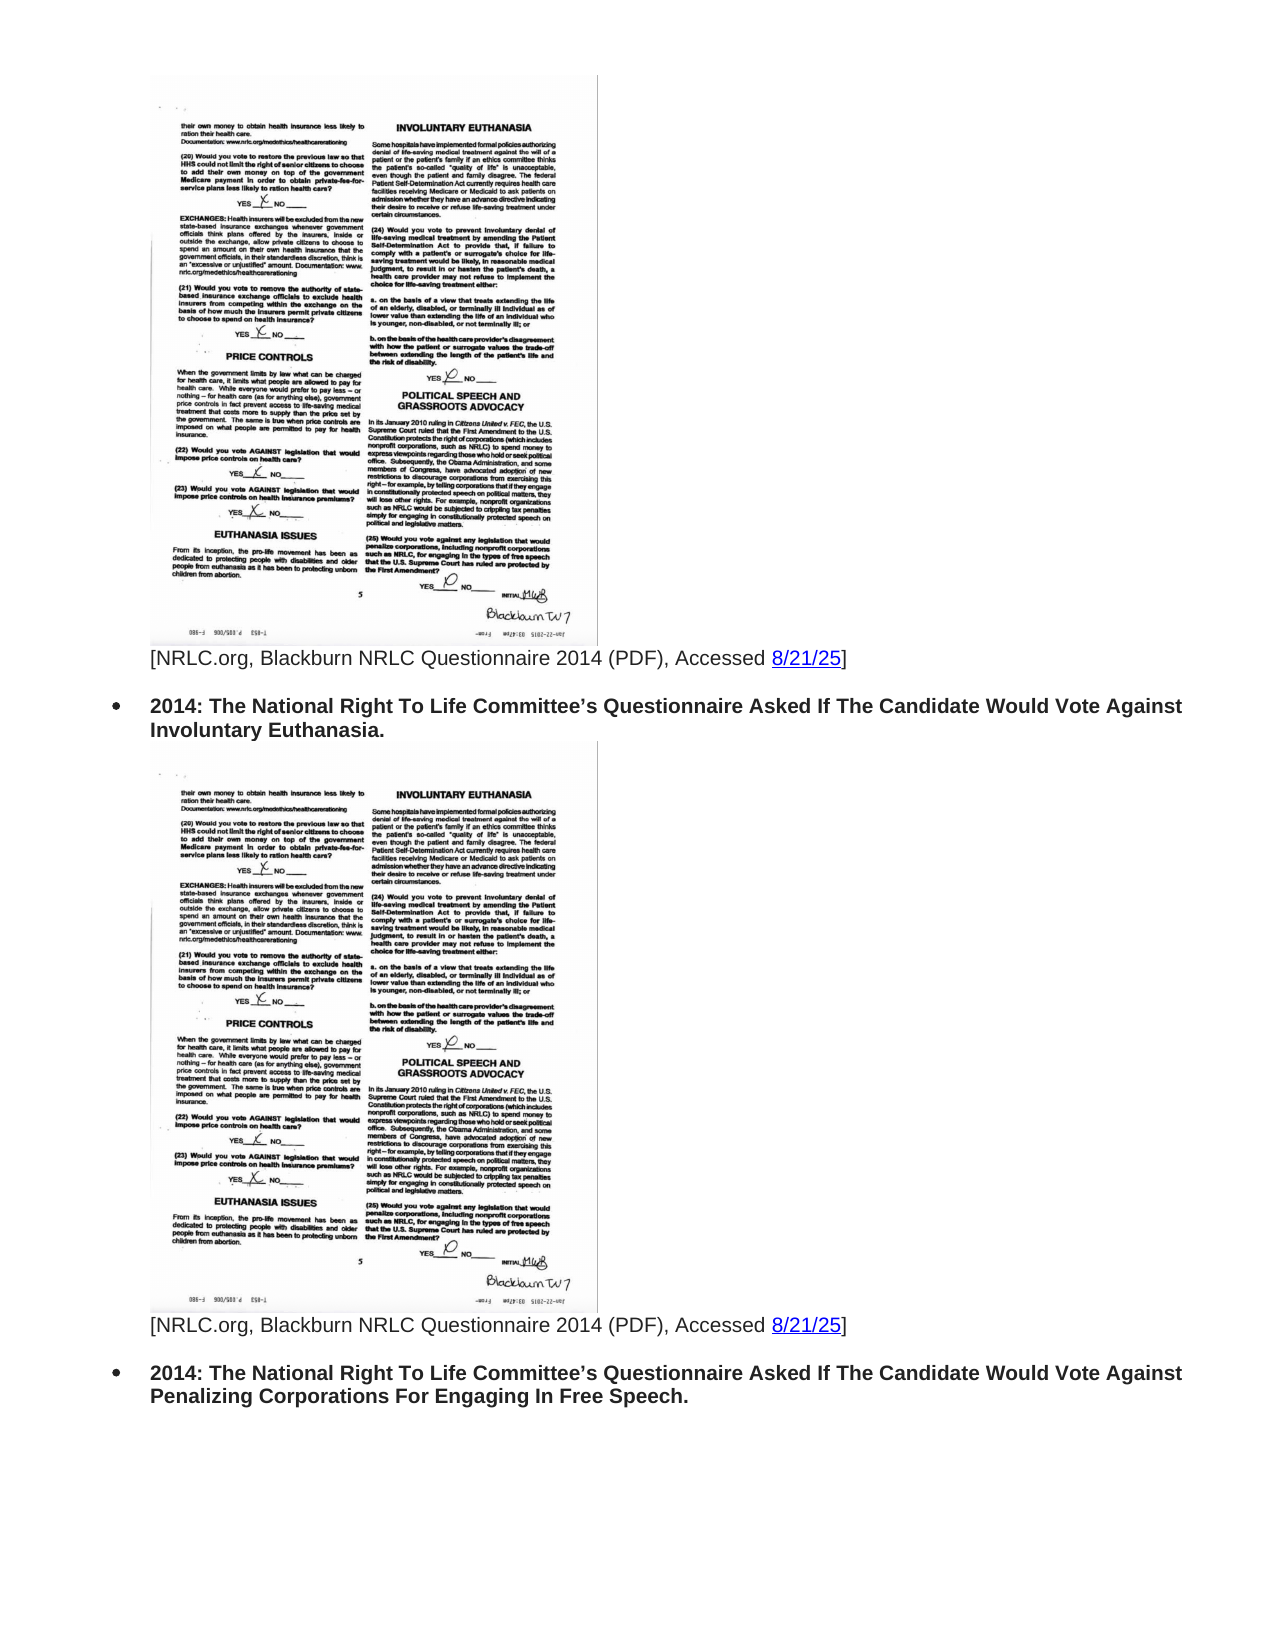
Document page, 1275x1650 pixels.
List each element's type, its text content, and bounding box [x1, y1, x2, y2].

picture [150, 741, 598, 1313]
list [NRLC.org, Blackburn NRLC Questionnaire 2014 (PDF), Accessed 8/21/25] [150, 1312, 1200, 1336]
picture [150, 75, 598, 646]
list 2014: The National Right To Life Committee’s Questionnaire Asked If The Candidate Would Vote Against Involuntary Euthanasia. [112, 694, 1200, 742]
list [NRLC.org, Blackburn NRLC Questionnaire 2014 (PDF), Accessed 8/21/25] [150, 646, 1200, 670]
list 2014: The National Right To Life Committee’s Questionnaire Asked If The Candidate Would Vote Against Penalizing Corporations For Engaging In Free Speech. [112, 1360, 1200, 1408]
